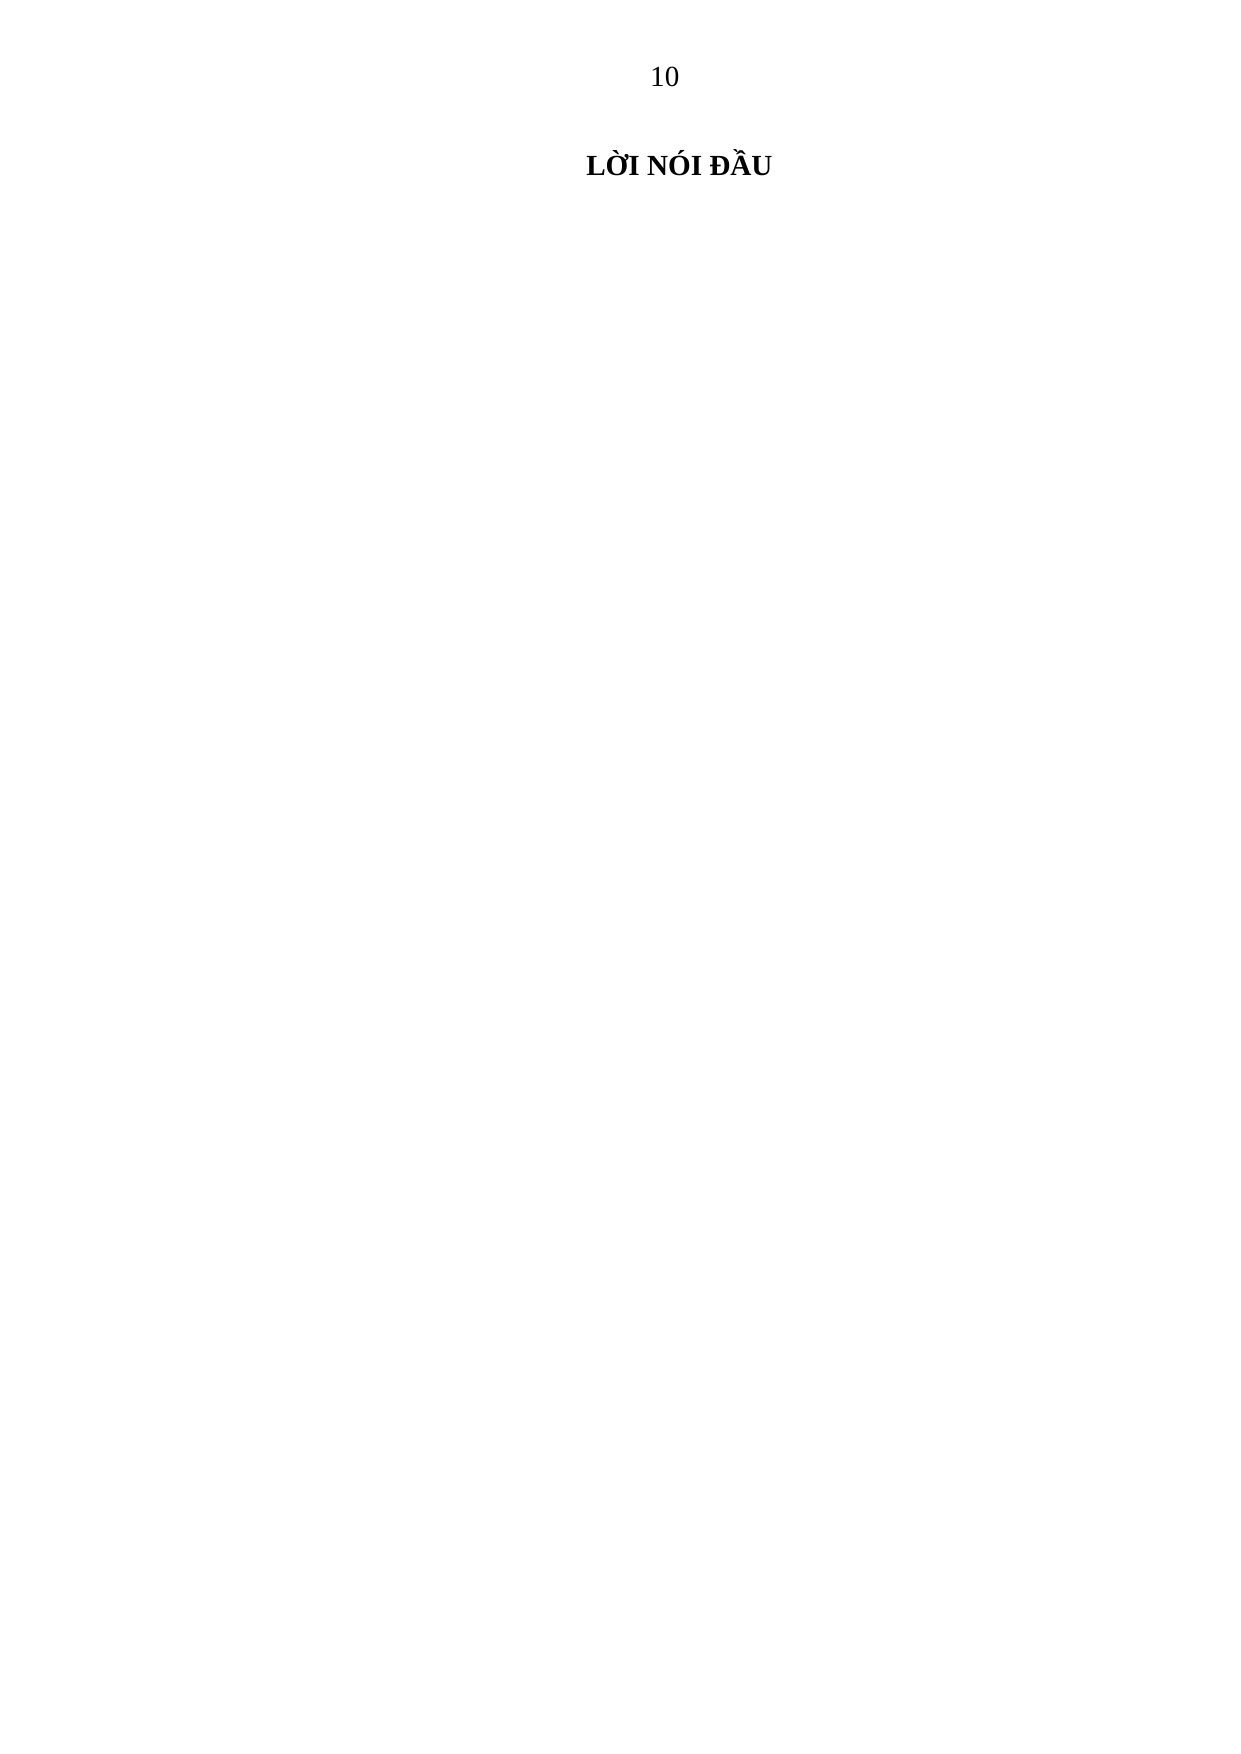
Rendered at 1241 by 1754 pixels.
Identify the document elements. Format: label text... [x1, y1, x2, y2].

subtitle LỜI NÓI ĐẦU [236, 148, 1122, 181]
